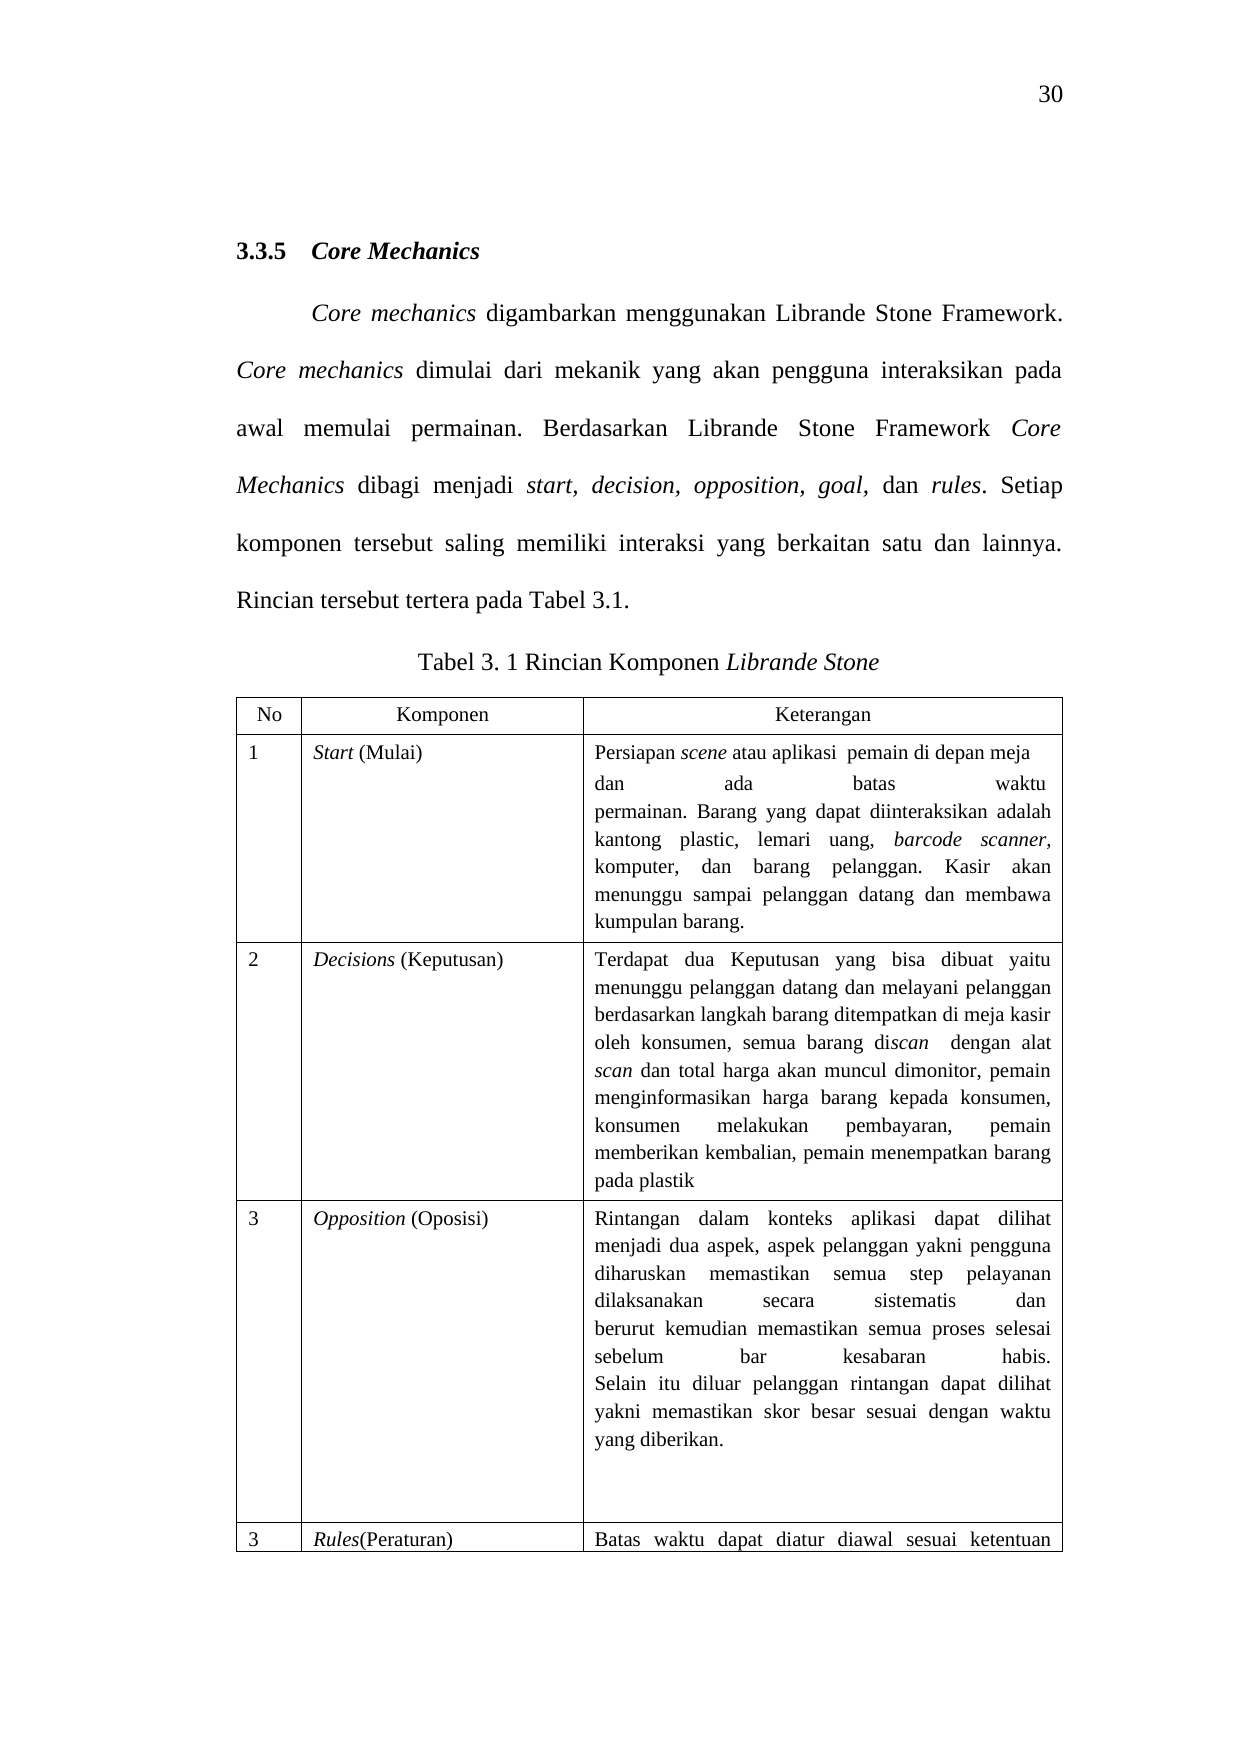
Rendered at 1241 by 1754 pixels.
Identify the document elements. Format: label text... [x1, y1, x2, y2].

text Core Mechanics [236, 236, 1063, 265]
table_cell Rules(Peraturan) [302, 1523, 583, 1551]
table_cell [584, 1523, 1062, 1551]
table_header Keterangan [584, 698, 1062, 734]
table_cell Persiapan scene atau aplikasi pemain di depan meja dan ada batas waktu permainan. Barang yang dapat diinteraksikan adalah kantong plastic, lemari uang, barcode scanner, komputer, dan barang pelanggan. Kasir akan menunggu sampai pelanggan datang dan membawa kumpulan barang. [584, 735, 1062, 942]
table_cell Rintangan dalam konteks aplikasi dapat dilihat menjadi dua aspek, aspek pelanggan yakni pengguna diharuskan memastikan semua step pelayanan dilaksanakan secara sistematis dan berurut kemudian memastikan semua proses selesai sebelum bar kesabaran habis. Selain itu diluar pelanggan rintangan dapat dilihat yakni memastikan skor besar sesuai dengan waktu yang diberikan. [584, 1201, 1062, 1522]
table_cell Start (Mulai) [302, 735, 583, 942]
table_cell 2 [237, 943, 301, 1200]
table_cell 3 [237, 1201, 301, 1522]
table_cell 3 [237, 1523, 301, 1551]
table_cell Decisions (Keputusan) [302, 943, 583, 1200]
table_cell Terdapat dua Keputusan yang bisa dibuat yaitu menunggu pelanggan datang dan melayani pelanggan berdasarkan langkah barang ditempatkan di meja kasir oleh konsumen, semua barang discan dengan alat scan dan total harga akan muncul dimonitor, pemain menginformasikan harga barang kepada konsumen, konsumen melakukan pembayaran, pemain memberikan kembalian, pemain menempatkan barang pada plastik [584, 943, 1062, 1200]
table_header No [237, 698, 301, 734]
text Core mechanics digambarkan menggunakan Librande Stone Framework. Core mechanics dimulai dari mekanik yang akan pengguna interaksikan pada awal memulai permainan. Berdasarkan Librande Stone Framework Core Mechanics dibagi menjadi start, decision, opposition, goal, dan rules. Setiap komponen tersebut saling memiliki interaksi yang berkaitan satu dan lainnya. Rincian tersebut tertera pada Tabel 3.1. [236, 298, 1063, 614]
table_cell Opposition (Oposisi) [302, 1201, 583, 1522]
table_header Komponen [302, 698, 583, 734]
table_cell 1 [237, 735, 301, 942]
